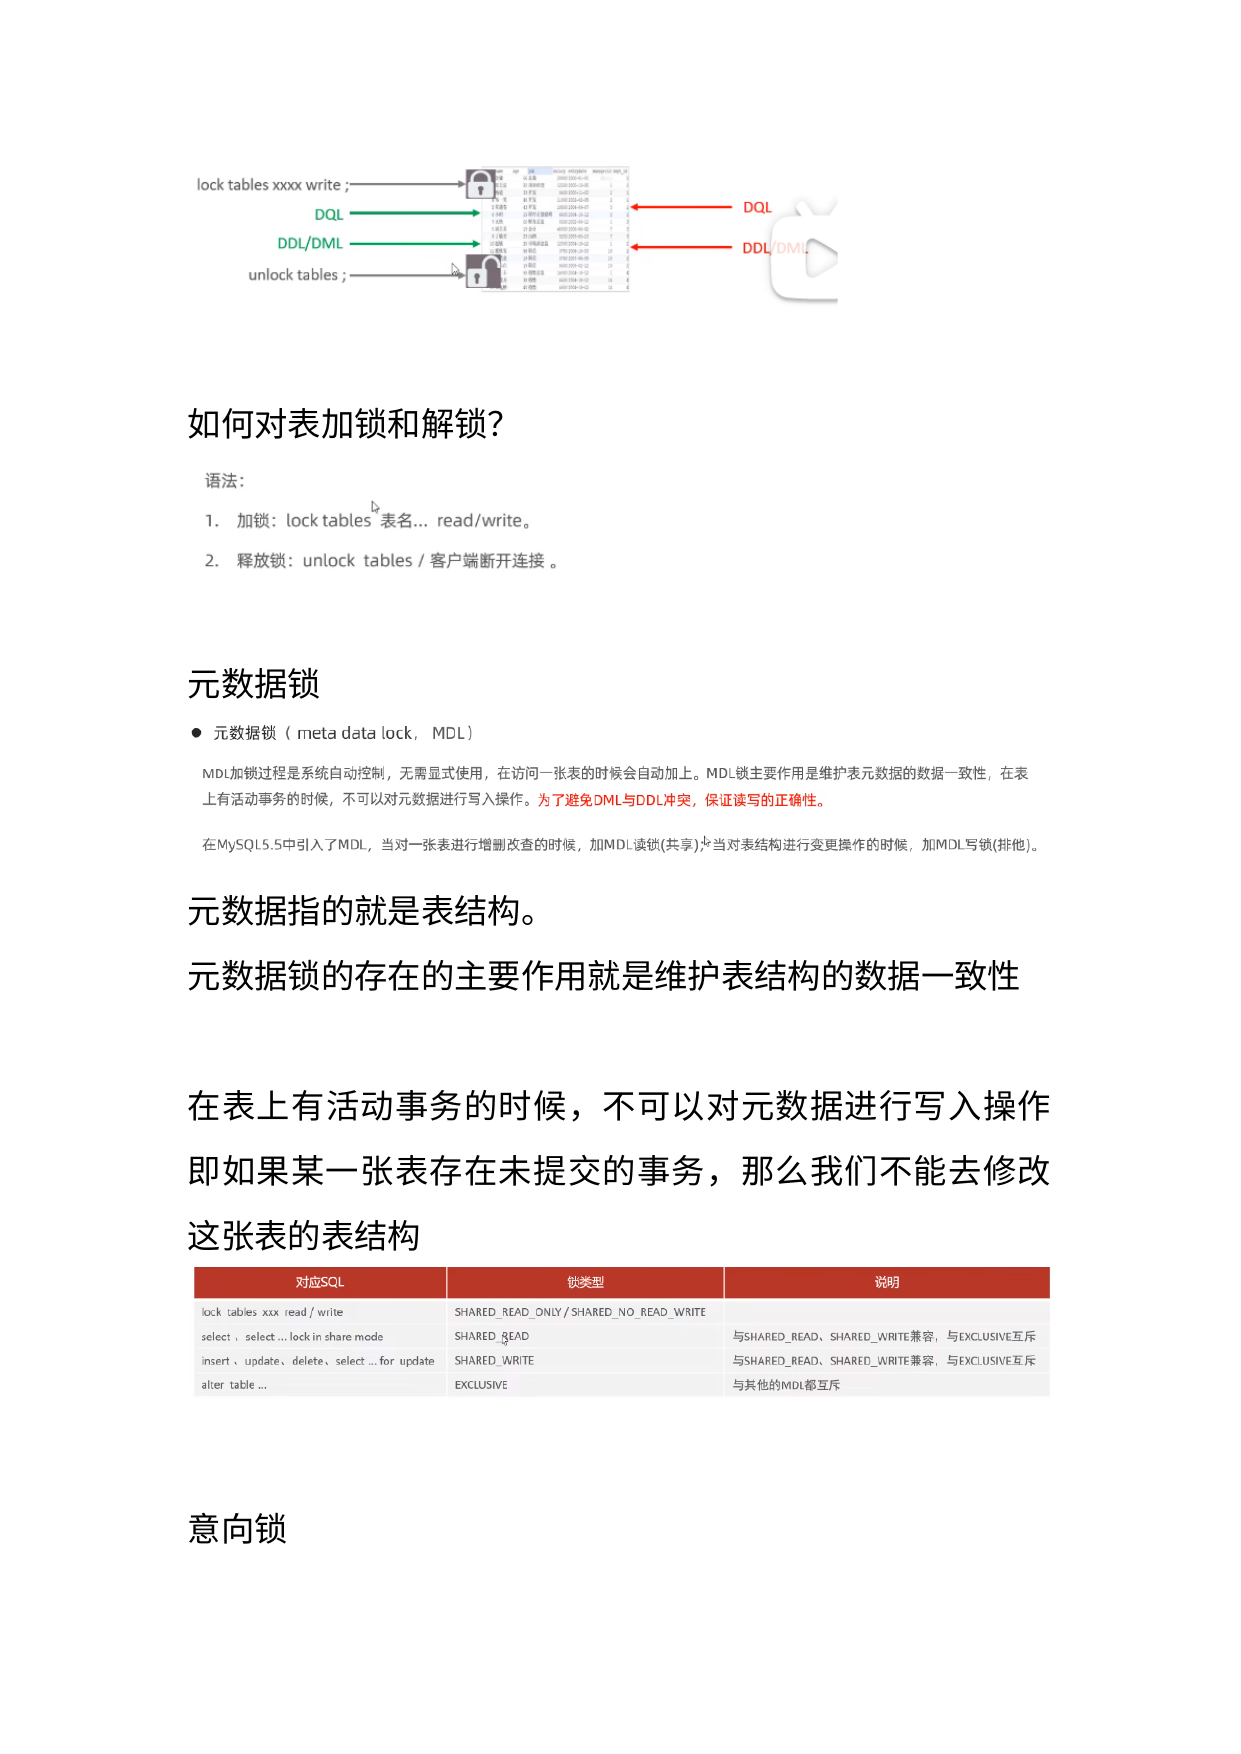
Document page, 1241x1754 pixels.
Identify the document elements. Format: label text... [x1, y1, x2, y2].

text 元数据锁 [187, 649, 1053, 714]
text 元数据指的就是表结构。 [187, 877, 1053, 942]
text 意向锁 [187, 1494, 1053, 1559]
text 在表上有活动事务的时候，不可以对元数据进行写入操作。即如果某一张表存在未提交的事务，那么我们不能去修改这张表的表结构 [187, 1072, 1053, 1267]
picture [187, 714, 1052, 865]
text 如何对表加锁和解锁？ [187, 389, 1053, 454]
picture [187, 1267, 1053, 1401]
picture [187, 162, 838, 309]
text 元数据锁的存在的主要作用就是维护表结构的数据一致性 [187, 942, 1053, 1007]
picture [187, 454, 596, 583]
